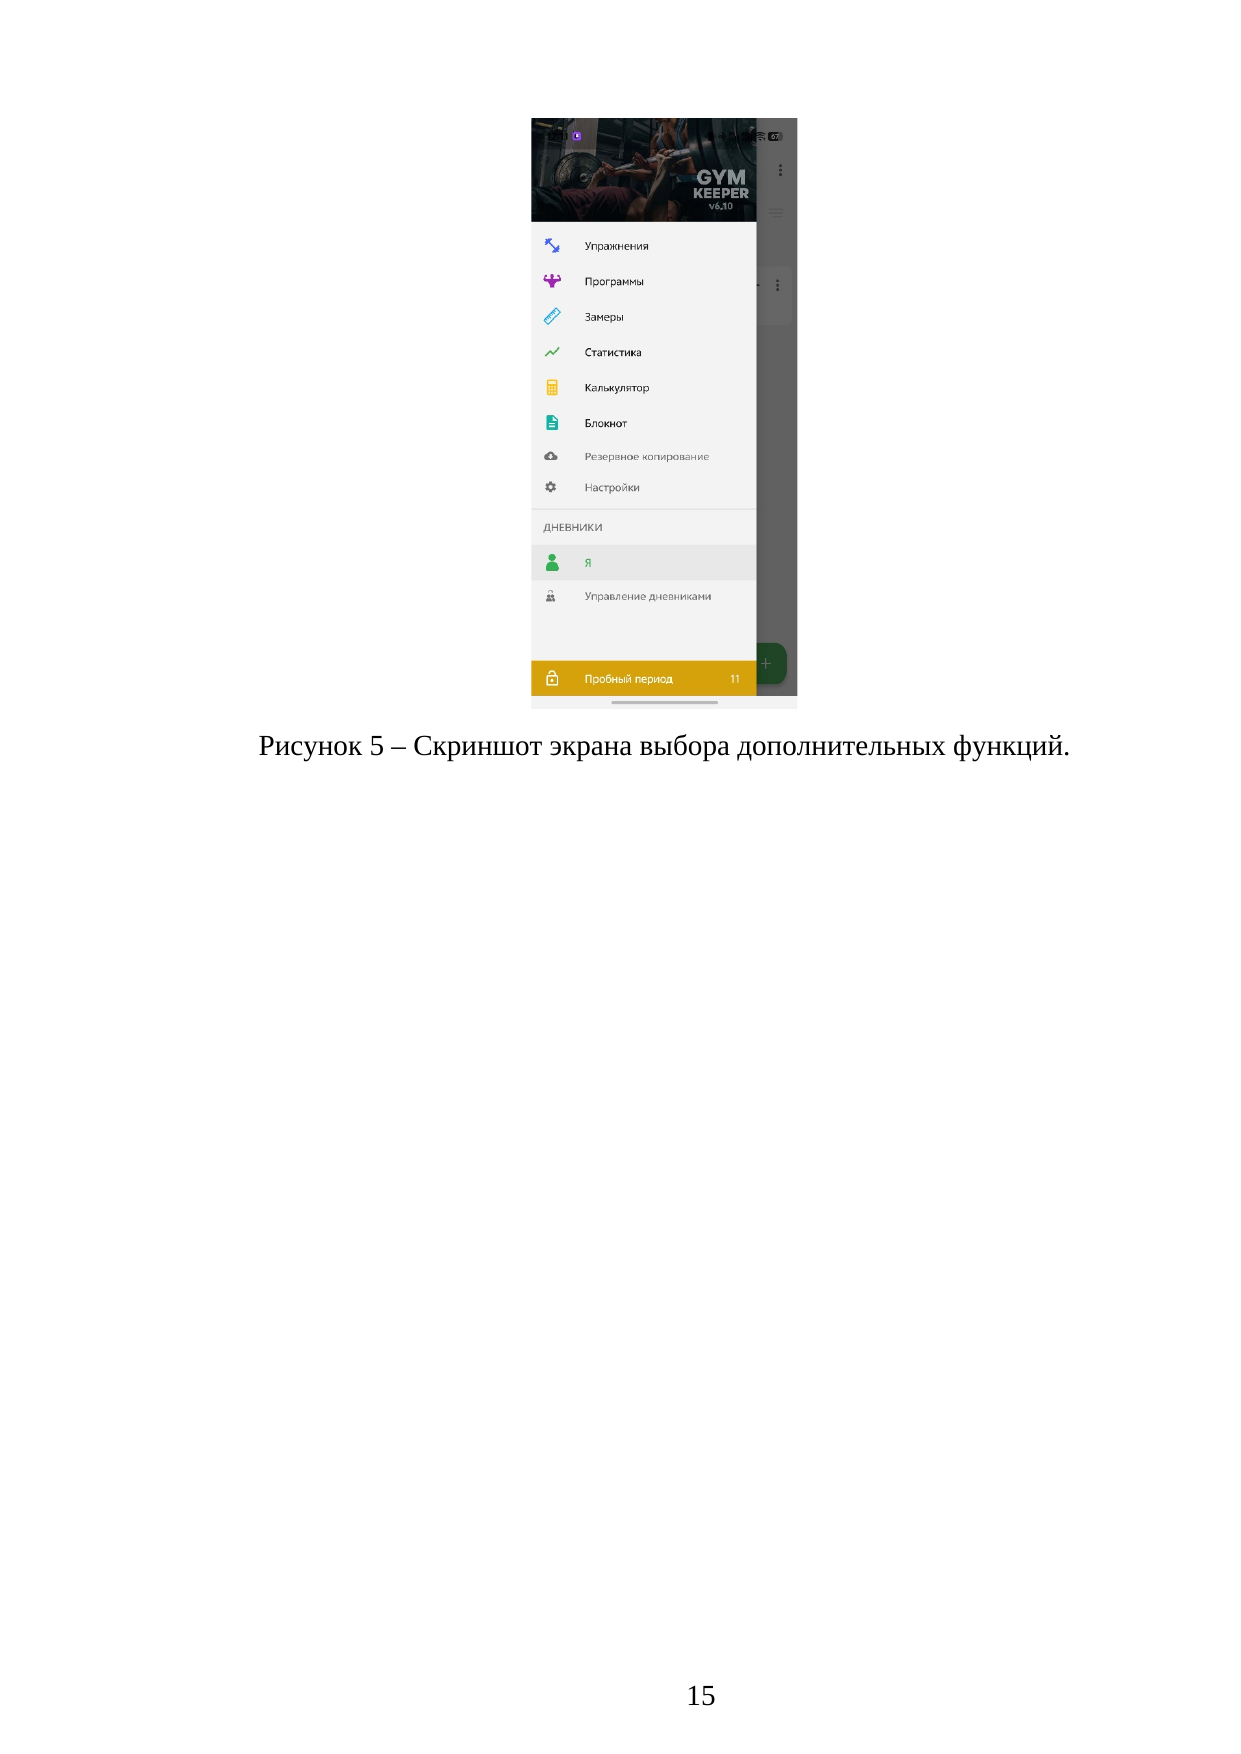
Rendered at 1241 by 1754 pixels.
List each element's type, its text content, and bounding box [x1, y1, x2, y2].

text Рисунок 5 – Скриншот экрана выбора дополнительных функций. [177, 728, 1152, 761]
picture [531, 118, 798, 709]
